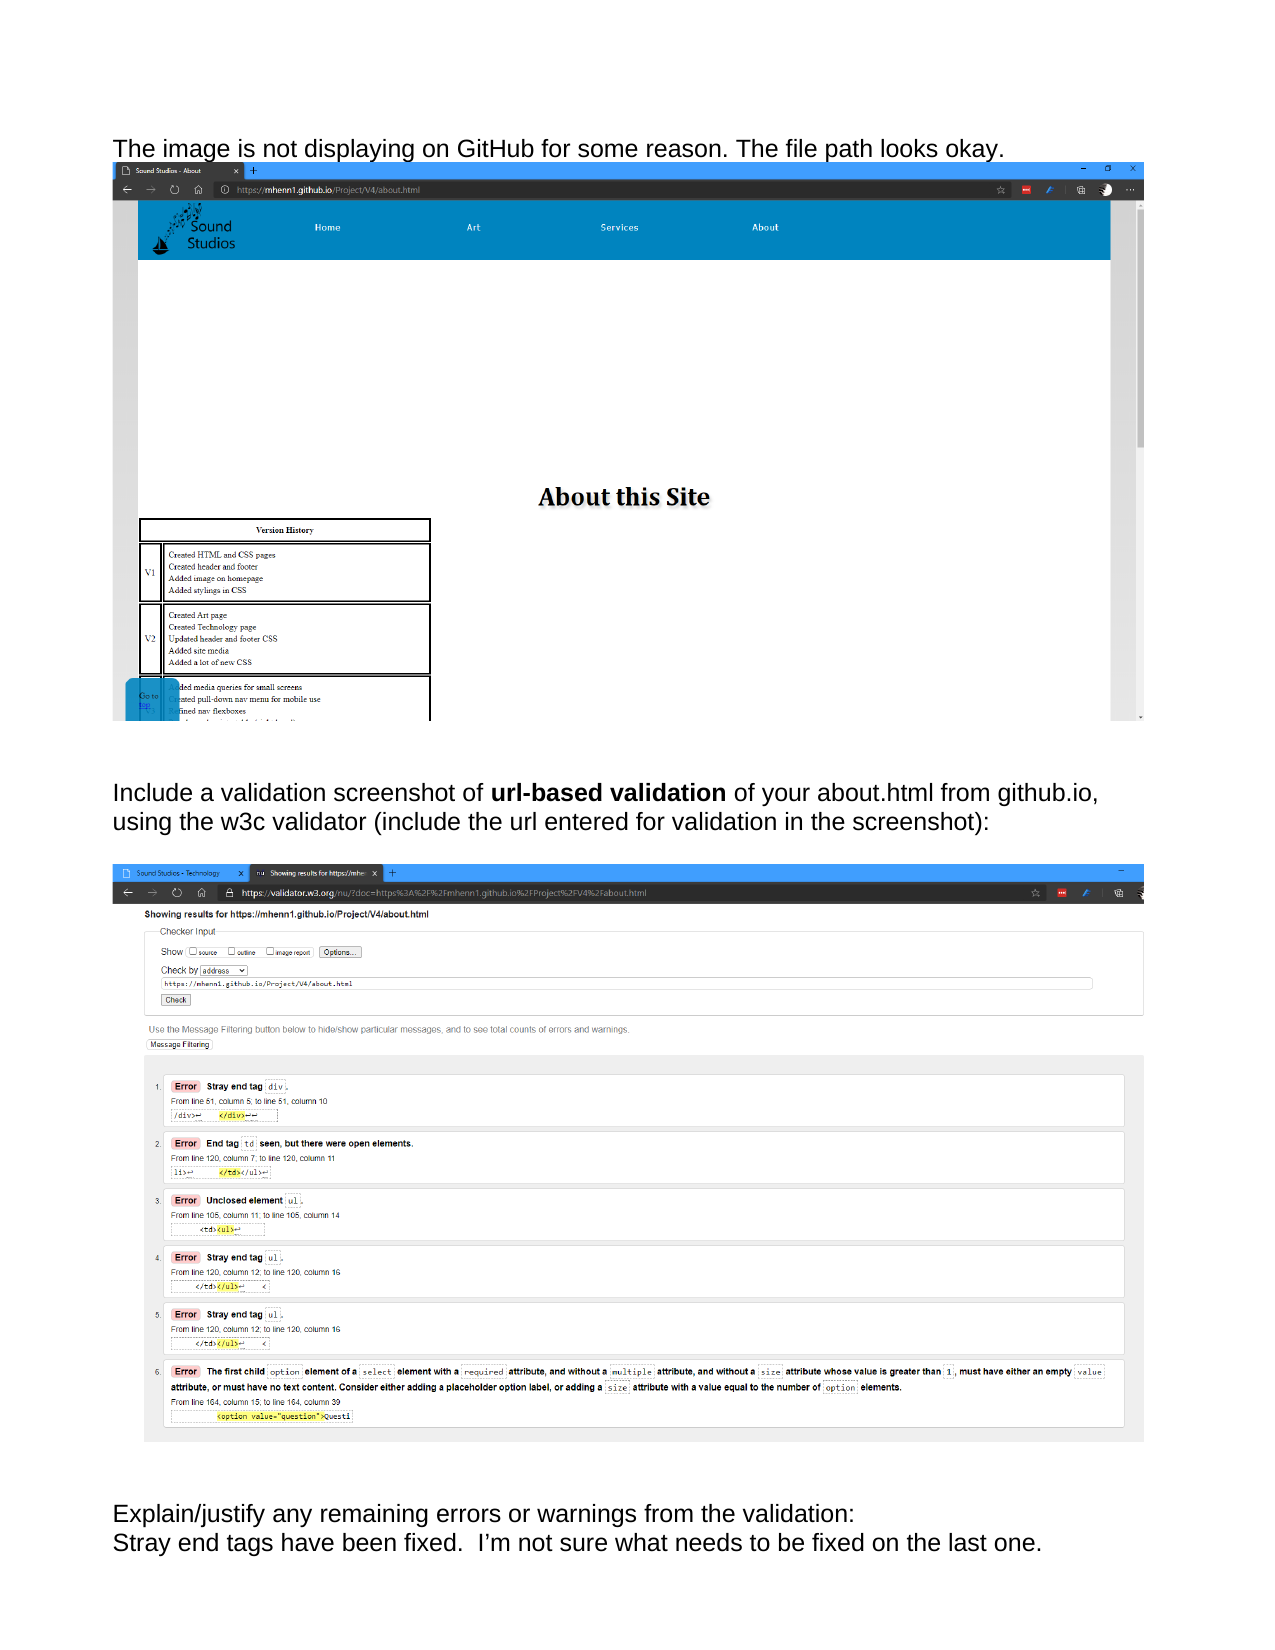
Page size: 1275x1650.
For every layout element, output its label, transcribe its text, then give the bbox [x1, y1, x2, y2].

picture [112, 162, 1144, 721]
text Stray end tags have been fixed. I’m not sure what needs to be fixed on the last one. [112, 1528, 1144, 1557]
text Explain/justify any remaining errors or warnings from the validation: [112, 1499, 1144, 1528]
text Include a validation screenshot of url-based validation of your about.html from github.io, using the w3c validator (include the url entered for validation in the screenshot): [112, 778, 1144, 836]
text The image is not displaying on GitHub for some reason. The file path looks okay. [112, 134, 1144, 162]
picture [112, 864, 1144, 1442]
